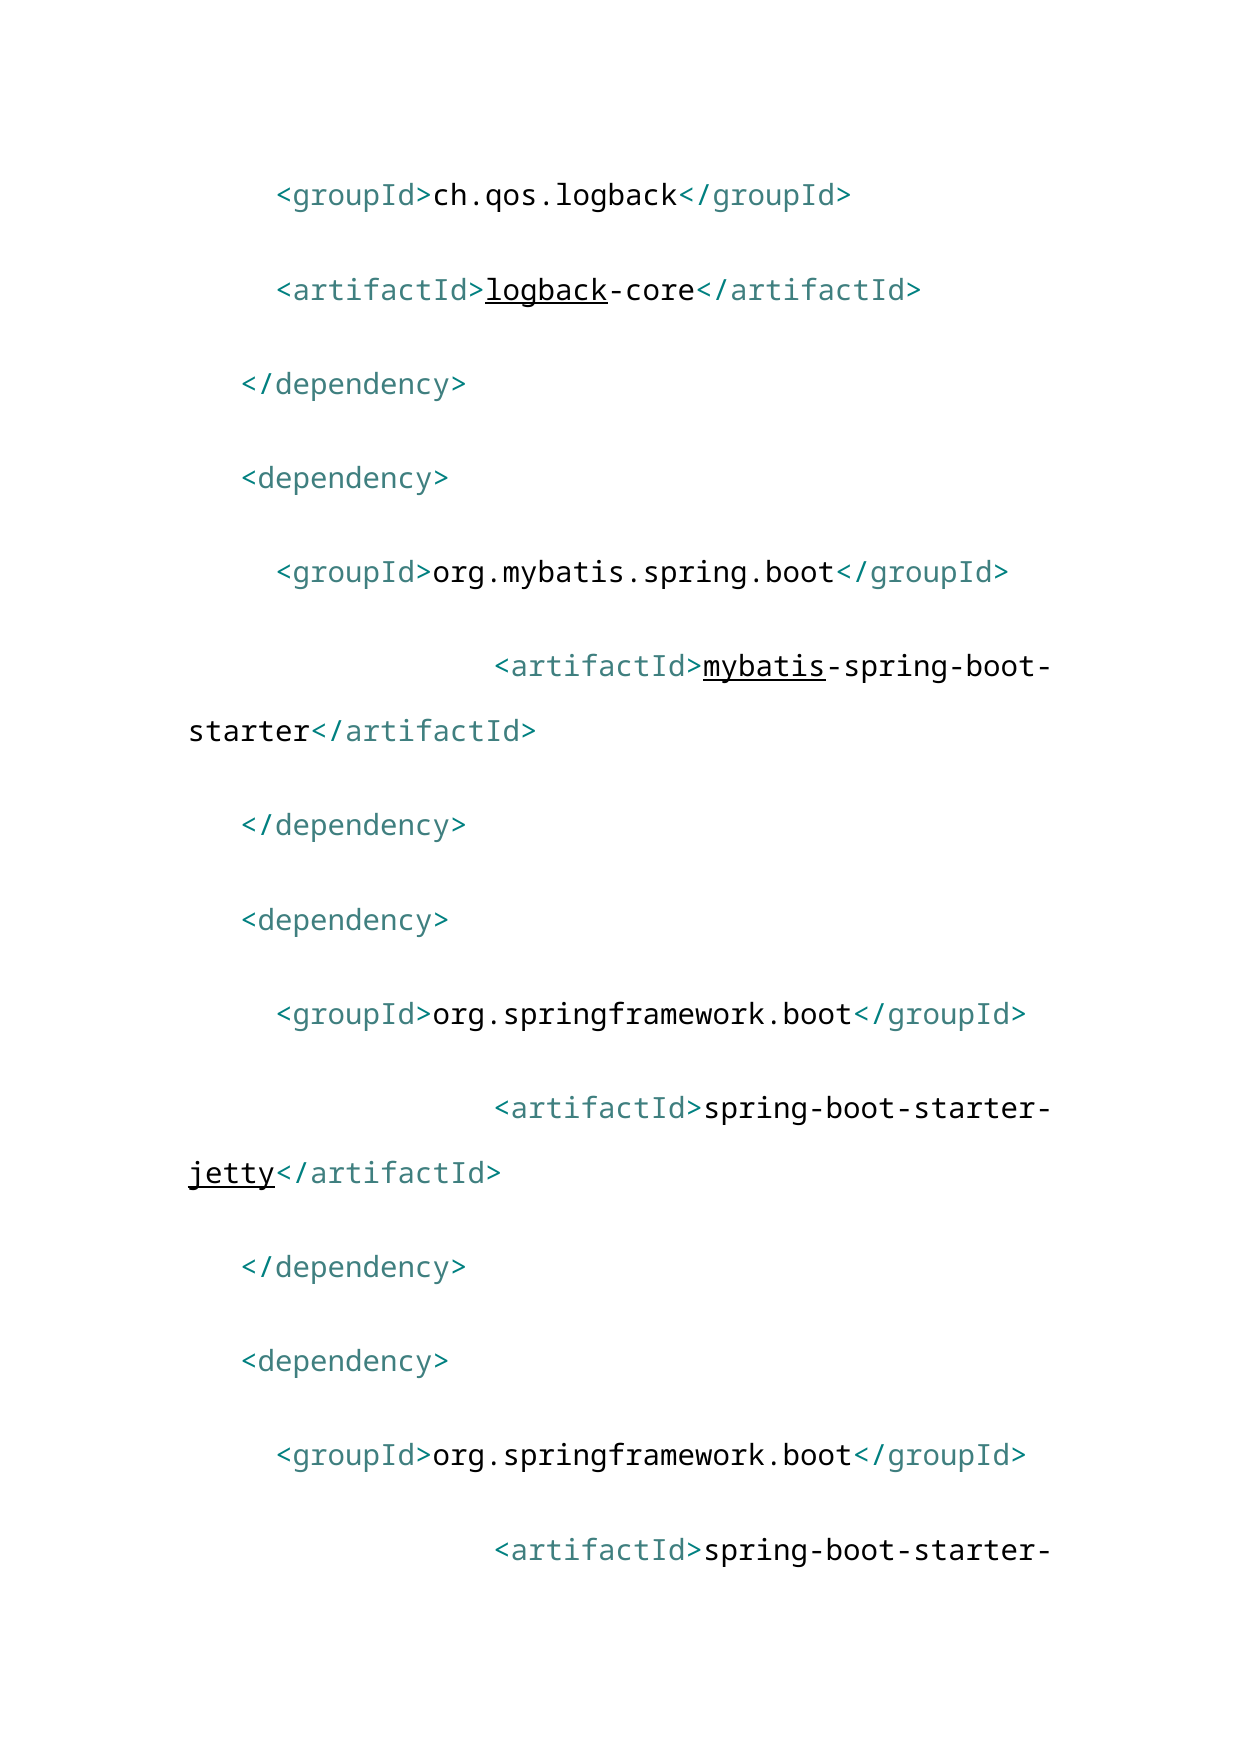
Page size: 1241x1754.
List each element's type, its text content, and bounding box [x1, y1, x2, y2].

text <groupId>org.springframework.boot</groupId> [187, 980, 1053, 1045]
text </dependency> [187, 350, 1053, 415]
text <artifactId>mybatis-spring-boot-starter</artifactId> [187, 633, 1053, 763]
text </dependency> [187, 1234, 1053, 1299]
text <artifactId>logback-core</artifactId> [187, 256, 1053, 321]
text <artifactId>spring-boot-starter-jetty</artifactId> [187, 1074, 1053, 1204]
text <groupId>ch.qos.logback</groupId> [187, 162, 1053, 227]
text <groupId>org.mybatis.spring.boot</groupId> [187, 539, 1053, 604]
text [187, 1516, 1053, 1581]
text <dependency> [187, 1328, 1053, 1393]
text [187, 1422, 1053, 1487]
text </dependency> [187, 792, 1053, 857]
text <dependency> [187, 444, 1053, 509]
text <dependency> [187, 886, 1053, 951]
